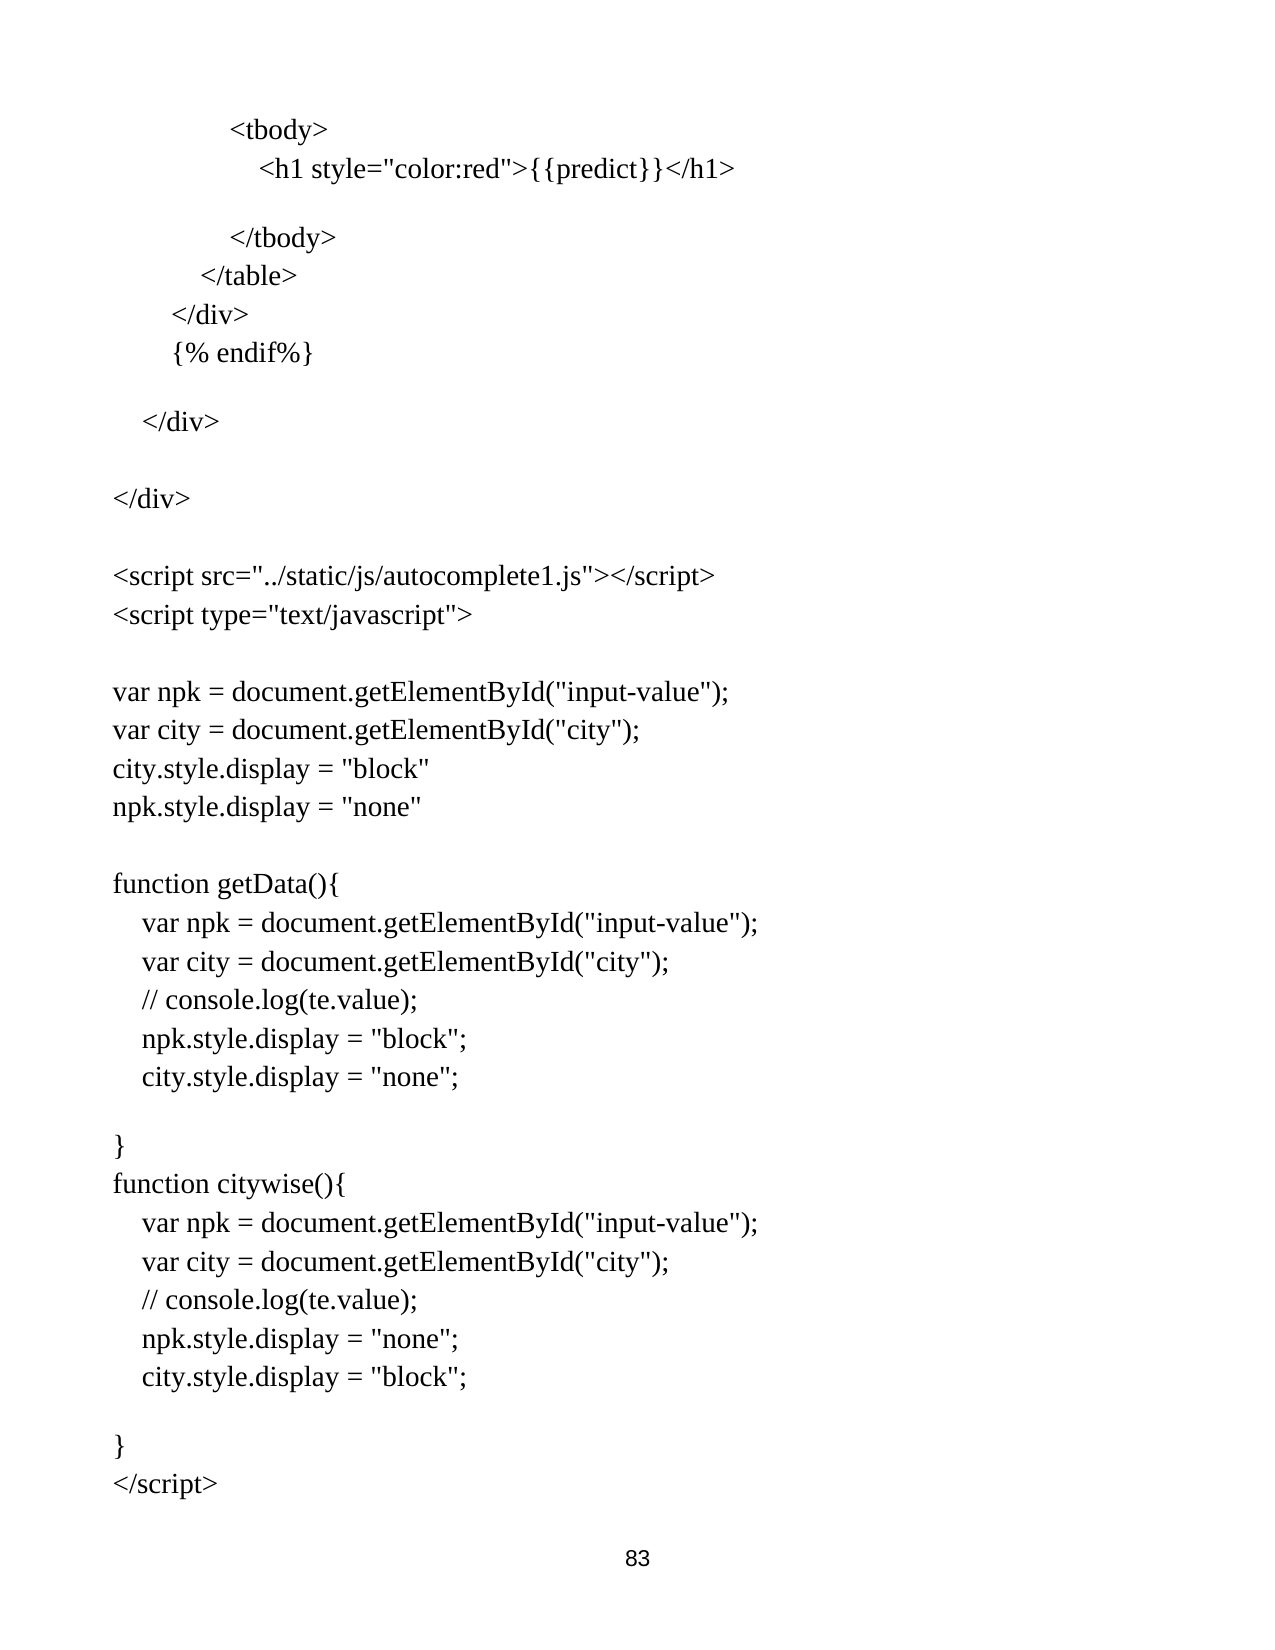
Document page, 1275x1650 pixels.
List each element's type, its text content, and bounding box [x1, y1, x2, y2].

text </tbody> [112, 220, 1162, 253]
text var city = document.getElementById("city"); [112, 944, 1162, 977]
text </div> [112, 481, 1162, 515]
text <script type="text/javascript"> [112, 597, 1162, 630]
text {% endif%} [112, 335, 1162, 369]
text var city = document.getElementById("city"); [112, 712, 1162, 746]
text var npk = document.getElementById("input-value"); [112, 674, 1162, 707]
text </div> [112, 297, 1162, 330]
text <h1 style="color:red">{{predict}}</h1> [112, 151, 1162, 184]
text var npk = document.getElementById("input-value"); [112, 905, 1162, 939]
text </div> [112, 404, 1162, 438]
text } [112, 1128, 1162, 1162]
text <script src="../static/js/autocomplete1.js"></script> [112, 558, 1162, 592]
text city.style.display = "block"; [112, 1359, 1162, 1393]
text city.style.display = "none"; [112, 1059, 1162, 1093]
text } [112, 1428, 1162, 1462]
text function getData(){ [112, 867, 1162, 900]
text npk.style.display = "block"; [112, 1021, 1162, 1054]
text // console.log(te.value); [112, 982, 1162, 1016]
text </table> [112, 258, 1162, 292]
text var city = document.getElementById("city"); [112, 1244, 1162, 1277]
text <tbody> [112, 112, 1162, 146]
text // console.log(te.value); [112, 1282, 1162, 1316]
text npk.style.display = "none" [112, 789, 1162, 823]
text var npk = document.getElementById("input-value"); [112, 1205, 1162, 1239]
text function citywise(){ [112, 1167, 1162, 1200]
text npk.style.display = "none"; [112, 1321, 1162, 1354]
text </script> [112, 1467, 1162, 1500]
text city.style.display = "block" [112, 751, 1162, 784]
